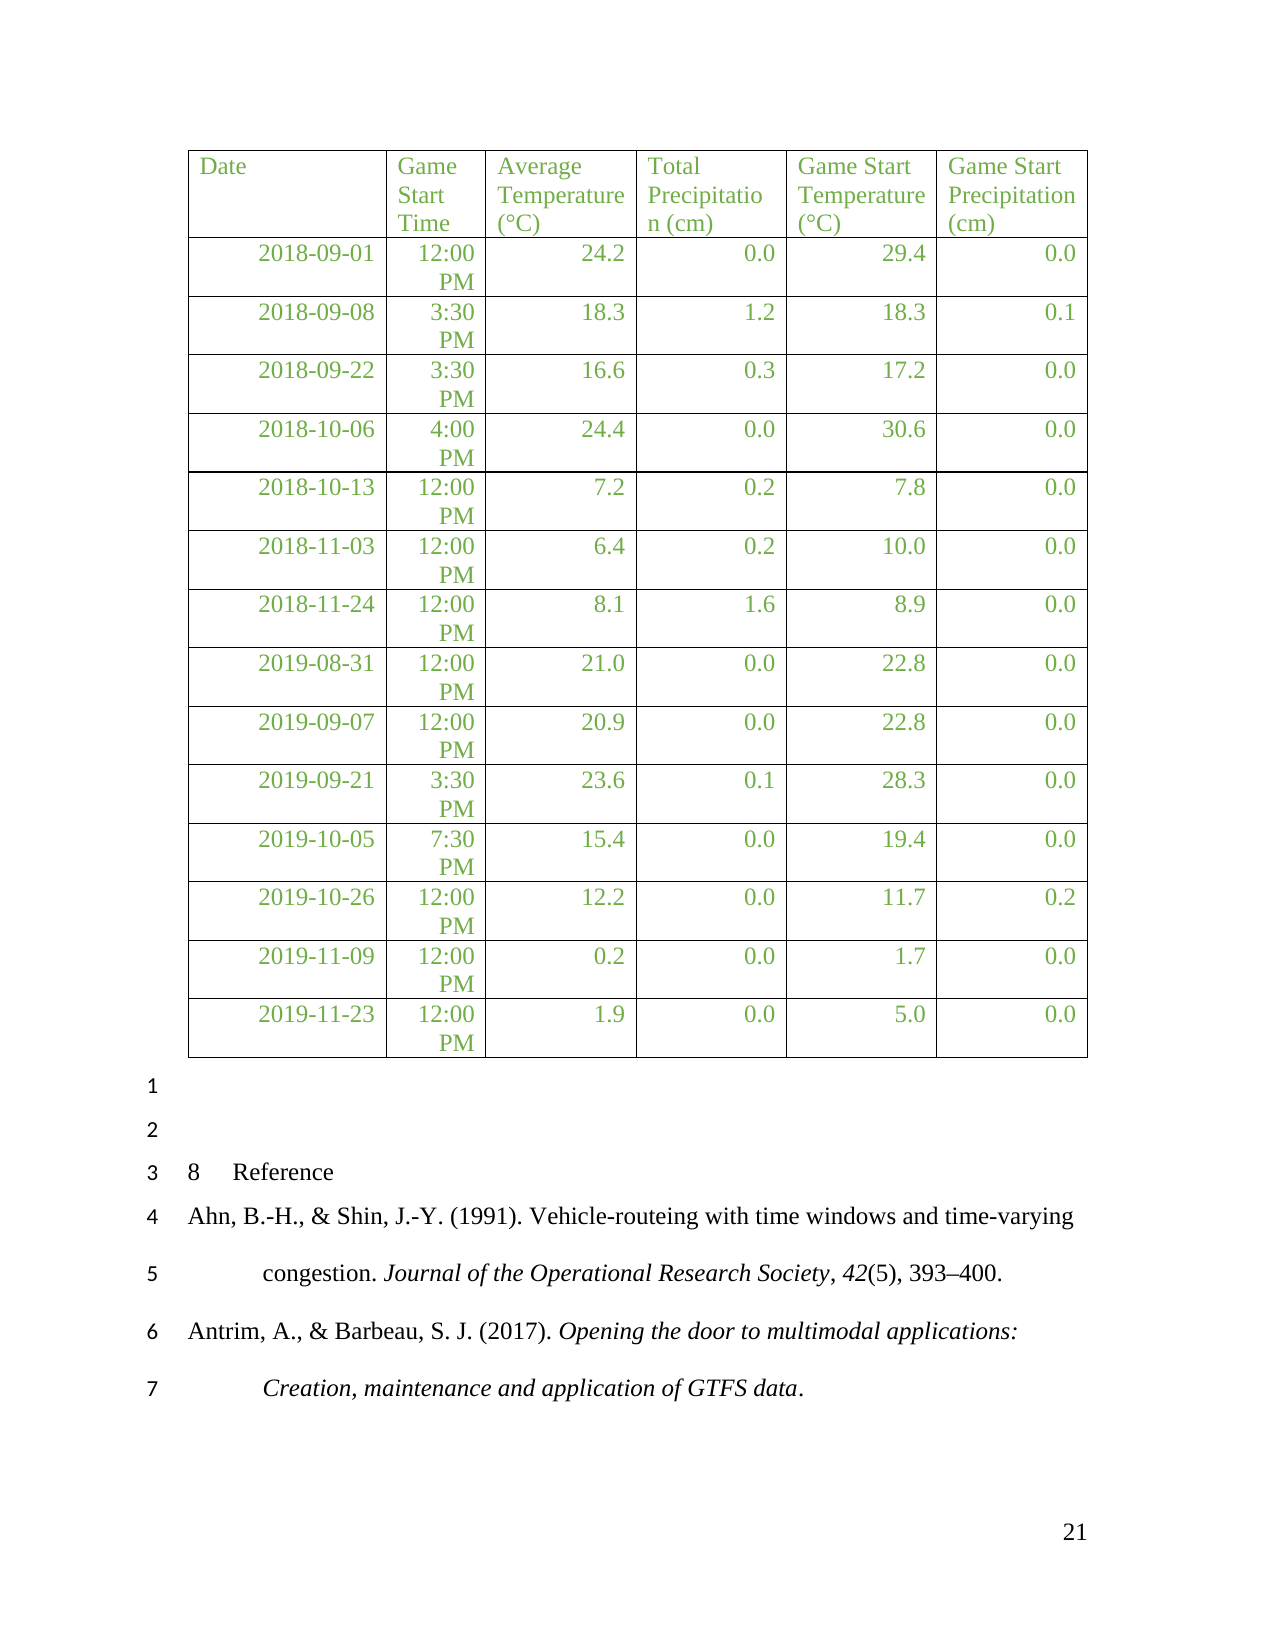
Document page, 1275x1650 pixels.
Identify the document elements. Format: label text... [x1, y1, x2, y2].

table_cell 0.3 [637, 355, 786, 413]
table_header Date [189, 151, 386, 237]
table_cell 0.0 [937, 941, 1087, 998]
table_cell 2019-10-26 [189, 882, 386, 940]
table_cell 0.2 [637, 531, 786, 588]
table_cell 12:00 PM [387, 238, 485, 296]
table_cell 0.0 [637, 999, 786, 1057]
table_cell 2018-10-13 [189, 473, 386, 530]
table_cell 0.2 [937, 882, 1087, 940]
table_cell 0.2 [486, 941, 636, 998]
table_header Total Precipitation (cm) [637, 151, 786, 237]
table_cell 29.4 [787, 238, 936, 296]
table_cell 8.1 [486, 590, 636, 647]
table_cell 0.0 [637, 941, 786, 998]
table_cell 0.0 [637, 707, 786, 764]
table_cell 2019-11-09 [189, 941, 386, 998]
table_cell 1.6 [637, 590, 786, 647]
table_cell 12:00 PM [387, 590, 485, 647]
table_cell 18.3 [787, 297, 936, 354]
table_cell 0.0 [937, 473, 1087, 530]
text Ahn, B.-H., & Shin, J.-Y. (1991). Vehicle-routeing with time windows and time-varying congestion. Journal of the Operational Research Society, 42(5), 393–400. [187, 1201, 1087, 1287]
table_cell 0.0 [937, 238, 1087, 296]
table_cell 23.6 [486, 765, 636, 823]
table_cell 0.0 [937, 707, 1087, 764]
table_cell 0.0 [637, 882, 786, 940]
table_cell 0.0 [937, 355, 1087, 413]
table_cell 12:00 PM [387, 999, 485, 1057]
table_cell 0.0 [937, 531, 1087, 588]
table_cell 12.2 [486, 882, 636, 940]
table_cell 15.4 [486, 824, 636, 881]
table_cell 2019-10-05 [189, 824, 386, 881]
table_cell 0.0 [637, 648, 786, 706]
table_cell 2018-11-03 [189, 531, 386, 588]
table_cell 20.9 [486, 707, 636, 764]
table_cell 4:00 PM [387, 414, 485, 471]
table_cell 12:00 PM [387, 707, 485, 764]
table_header Game Start Time [387, 151, 485, 237]
table_cell 12:00 PM [387, 531, 485, 588]
table_header Average Temperature (°C) [486, 151, 636, 237]
table_cell 2018-11-24 [189, 590, 386, 647]
table_cell 3:30 PM [387, 355, 485, 413]
table_header Game Start Precipitation (cm) [937, 151, 1087, 237]
table_cell 0.0 [937, 824, 1087, 881]
table_cell 2019-08-31 [189, 648, 386, 706]
table_cell 2018-10-06 [189, 414, 386, 471]
table_header Game Start Temperature (°C) [787, 151, 936, 237]
table_cell 11.7 [787, 882, 936, 940]
table_cell 2018-09-08 [189, 297, 386, 354]
table_cell 7:30 PM [387, 824, 485, 881]
table_cell 0.2 [637, 473, 786, 530]
table_cell 3:30 PM [387, 297, 485, 354]
table_cell 19.4 [787, 824, 936, 881]
table_cell 5.0 [787, 999, 936, 1057]
table_cell 0.1 [637, 765, 786, 823]
table_cell 0.0 [937, 590, 1087, 647]
table_cell 6.4 [486, 531, 636, 588]
table_cell 0.0 [937, 765, 1087, 823]
table_cell 2019-09-07 [189, 707, 386, 764]
table_cell 2019-09-21 [189, 765, 386, 823]
table_cell 7.2 [486, 473, 636, 530]
subtitle Reference [187, 1157, 1087, 1186]
table_cell 1.9 [486, 999, 636, 1057]
table_cell 1.2 [637, 297, 786, 354]
table_cell 12:00 PM [387, 648, 485, 706]
table_cell 0.0 [637, 238, 786, 296]
table_cell 3:30 PM [387, 765, 485, 823]
table_cell 1.7 [787, 941, 936, 998]
table_cell 21.0 [486, 648, 636, 706]
table_cell 17.2 [787, 355, 936, 413]
table_cell 10.0 [787, 531, 936, 588]
table_cell 0.0 [937, 999, 1087, 1057]
text Antrim, A., & Barbeau, S. J. (2017). Opening the door to multimodal applications: Creation, maintenance and application of GTFS data. [187, 1316, 1087, 1402]
table_cell 8.9 [787, 590, 936, 647]
table_cell 12:00 PM [387, 473, 485, 530]
table_cell 2018-09-22 [189, 355, 386, 413]
table_cell 24.4 [486, 414, 636, 471]
table_cell 0.0 [937, 648, 1087, 706]
table_cell 22.8 [787, 707, 936, 764]
table_cell 16.6 [486, 355, 636, 413]
table_cell 28.3 [787, 765, 936, 823]
table_cell 2018-09-01 [189, 238, 386, 296]
table_cell 12:00 PM [387, 882, 485, 940]
table_cell 30.6 [787, 414, 936, 471]
table_cell 0.0 [937, 414, 1087, 471]
table_cell 24.2 [486, 238, 636, 296]
table_cell 0.0 [637, 824, 786, 881]
table_cell 7.8 [787, 473, 936, 530]
table_cell 2019-11-23 [189, 999, 386, 1057]
table_cell 12:00 PM [387, 941, 485, 998]
table_cell 22.8 [787, 648, 936, 706]
table_cell 18.3 [486, 297, 636, 354]
table_cell 0.1 [937, 297, 1087, 354]
table_cell 0.0 [637, 414, 786, 471]
